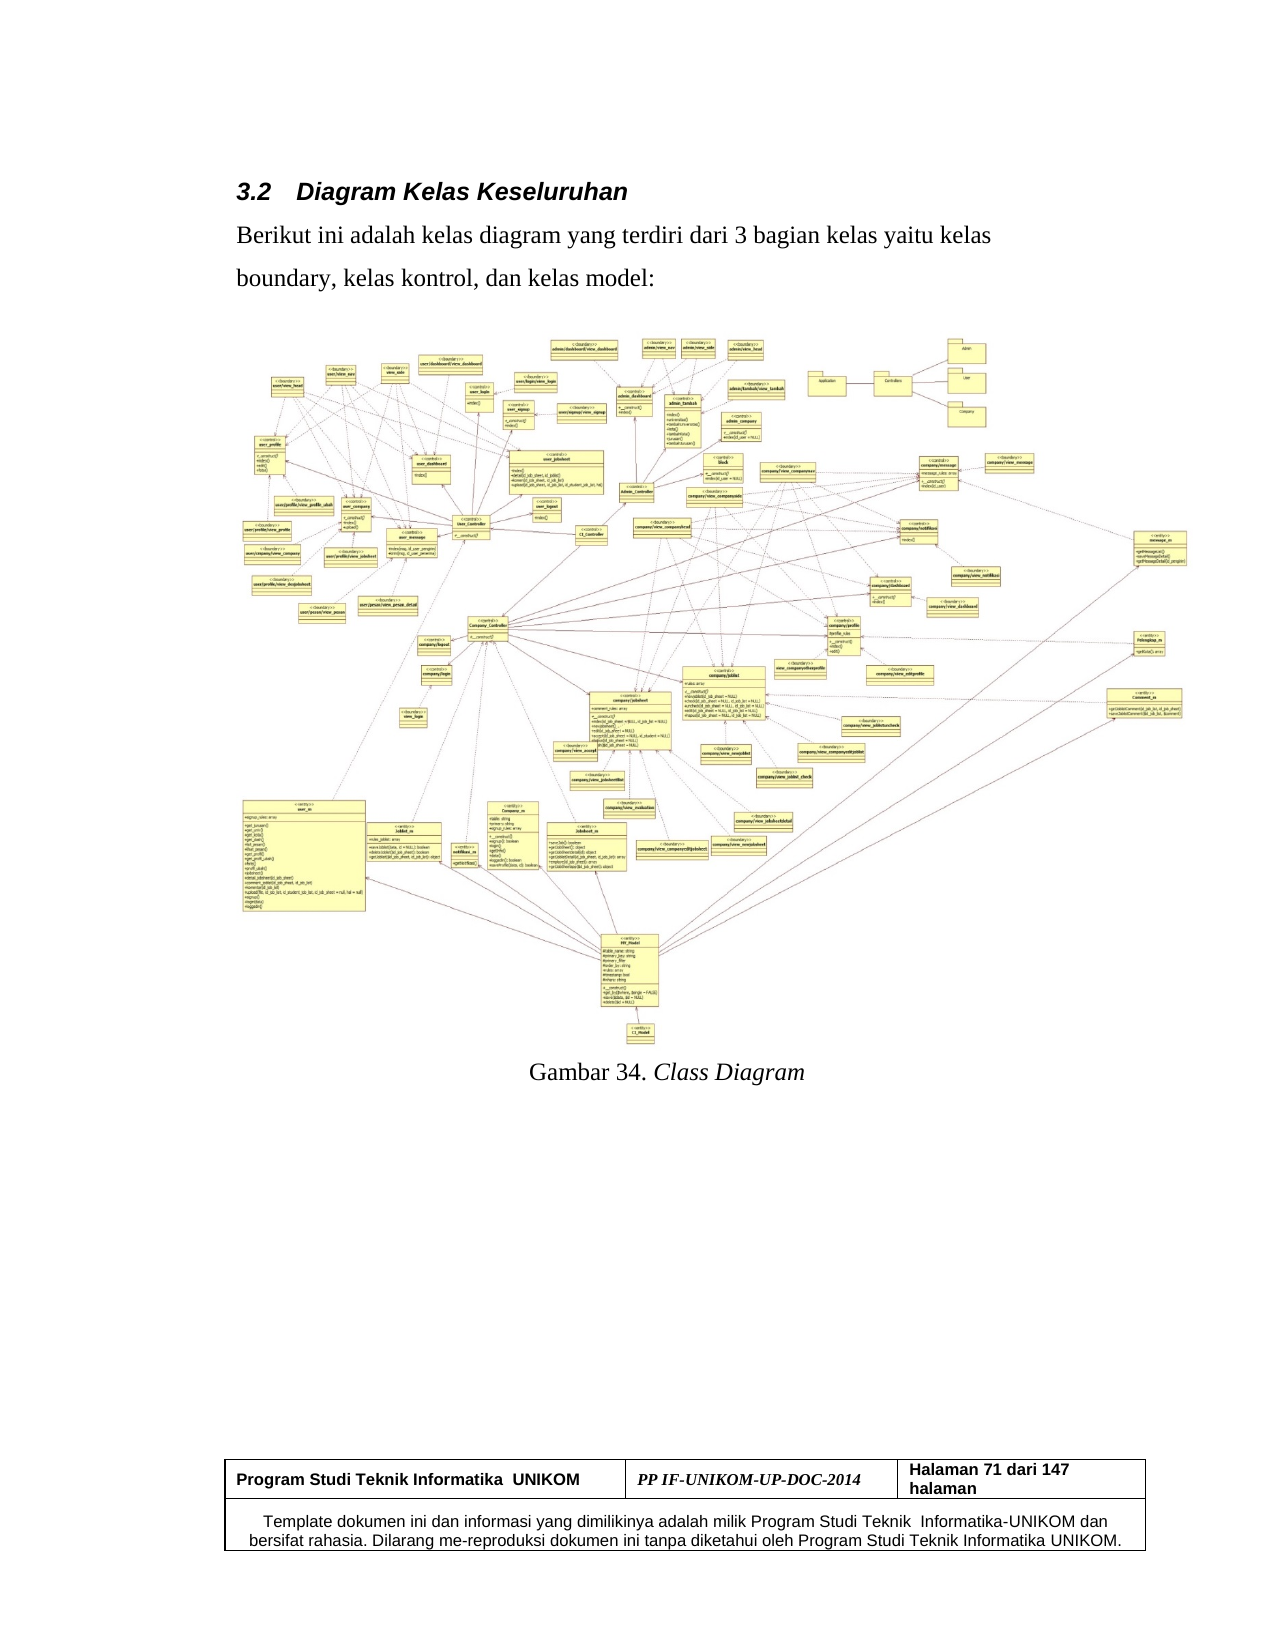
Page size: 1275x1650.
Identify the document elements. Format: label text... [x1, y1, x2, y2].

picture [236, 331, 1193, 1051]
text Gambar 34. Class Diagram [236, 1057, 1098, 1085]
text Berikut ini adalah kelas diagram yang terdiri dari 3 bagian kelas yaitu kelas boundary, kelas kontrol, dan kelas model: [236, 220, 1098, 292]
subtitle Diagram Kelas Keseluruhan [236, 177, 1098, 206]
